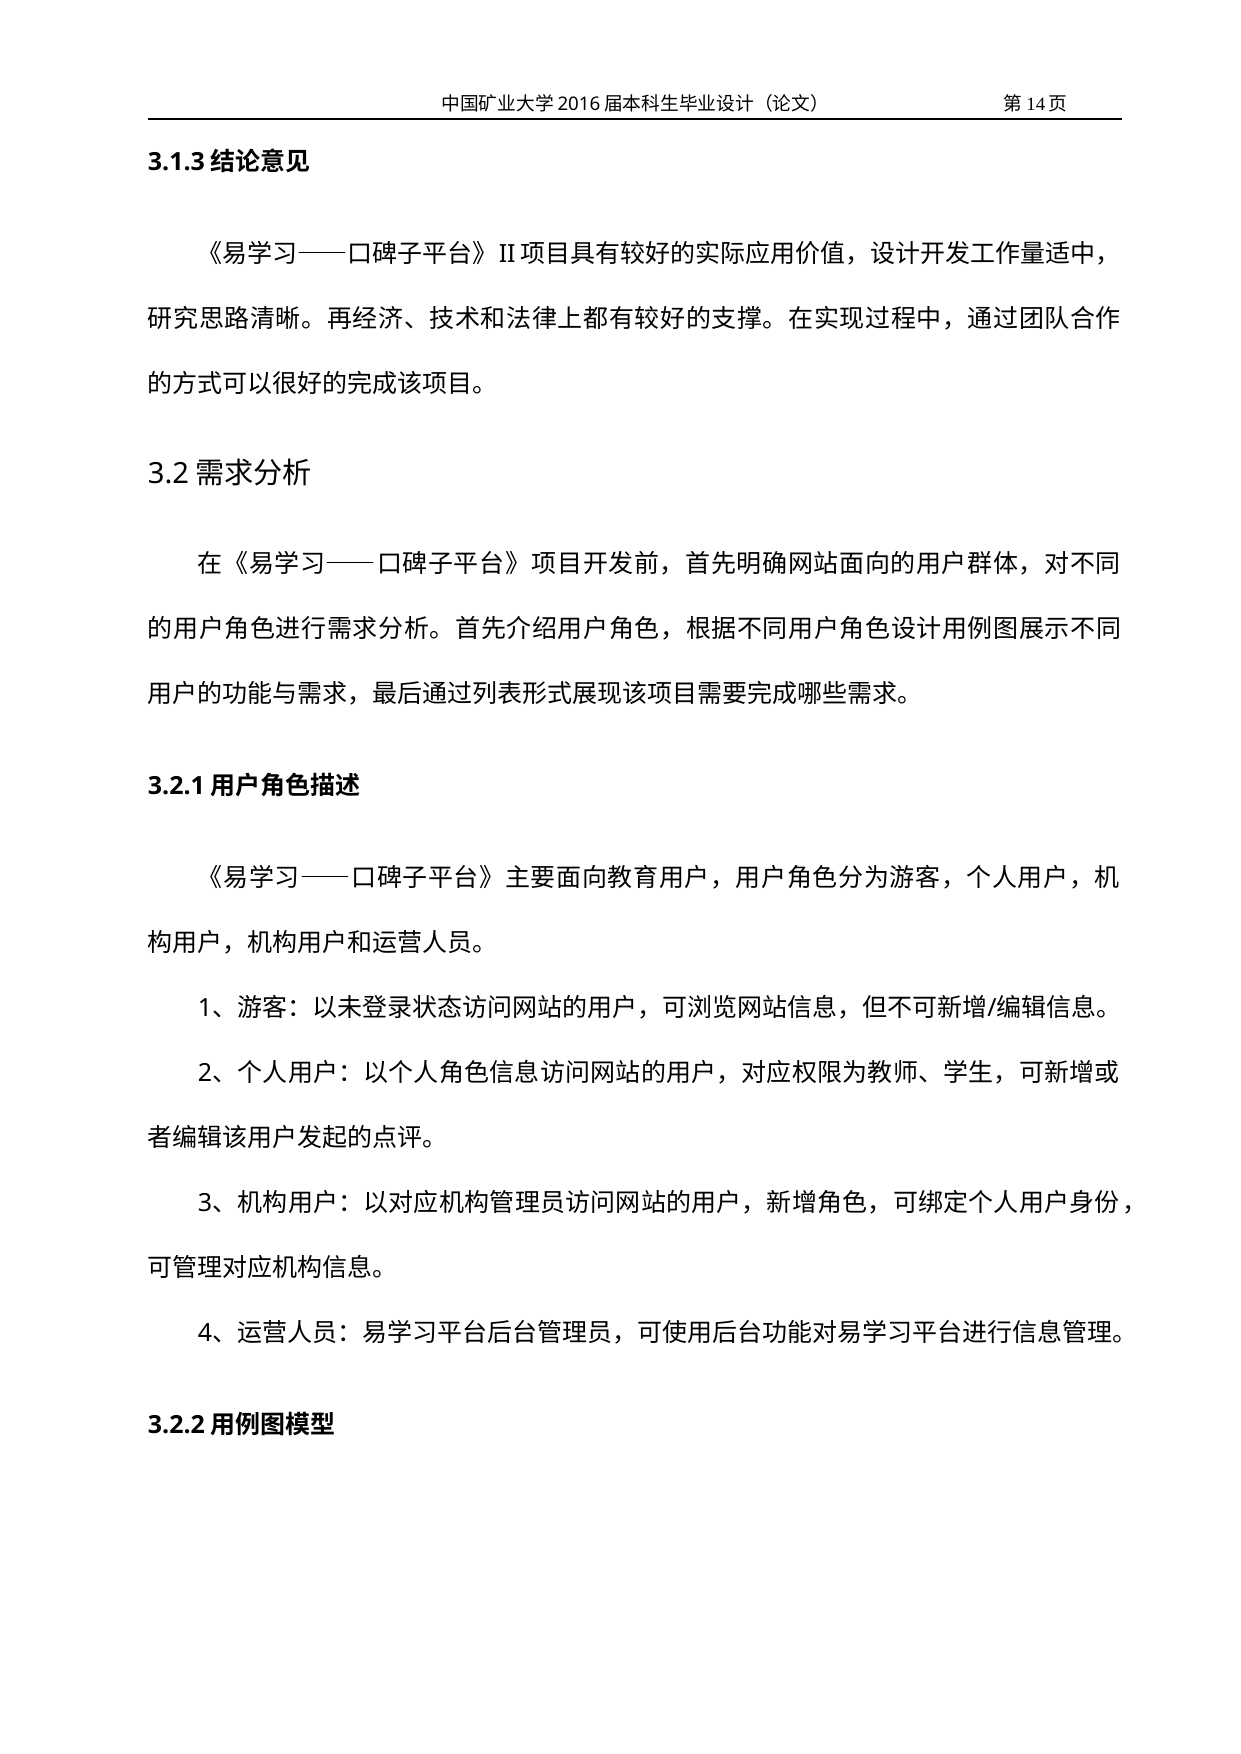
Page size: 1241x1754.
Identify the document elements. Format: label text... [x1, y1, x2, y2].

text 1、游客：以未登录状态访问网站的用户，可浏览网站信息，但不可新增/编辑信息。 [148, 973, 1122, 1038]
text 《易学习——口碑子平台》II项目具有较好的实际应用价值，设计开发工作量适中，研究思路清晰。再经济、技术和法律上都有较好的支撑。在实现过程中，通过团队合作的方式可以很好的完成该项目。 [148, 219, 1122, 414]
text 3.2.2用例图模型 [148, 1390, 1122, 1455]
text 3、机构用户：以对应机构管理员访问网站的用户，新增角色，可绑定个人用户身份，可管理对应机构信息。 [148, 1168, 1122, 1298]
text 3.1.3结论意见 [148, 127, 1122, 192]
text 2、个人用户：以个人角色信息访问网站的用户，对应权限为教师、学生，可新增或者编辑该用户发起的点评。 [148, 1038, 1122, 1168]
text 3.2.1用户角色描述 [148, 751, 1122, 816]
text 3.2需求分析 [148, 439, 1122, 504]
text 在《易学习——口碑子平台》项目开发前，首先明确网站面向的用户群体，对不同的用户角色进行需求分析。首先介绍用户角色，根据不同用户角色设计用例图展示不同用户的功能与需求，最后通过列表形式展现该项目需要完成哪些需求。 [148, 529, 1122, 724]
text 4、运营人员：易学习平台后台管理员，可使用后台功能对易学习平台进行信息管理。 [148, 1298, 1122, 1363]
text 《易学习——口碑子平台》主要面向教育用户，用户角色分为游客，个人用户，机构用户，机构用户和运营人员。 [148, 843, 1122, 973]
